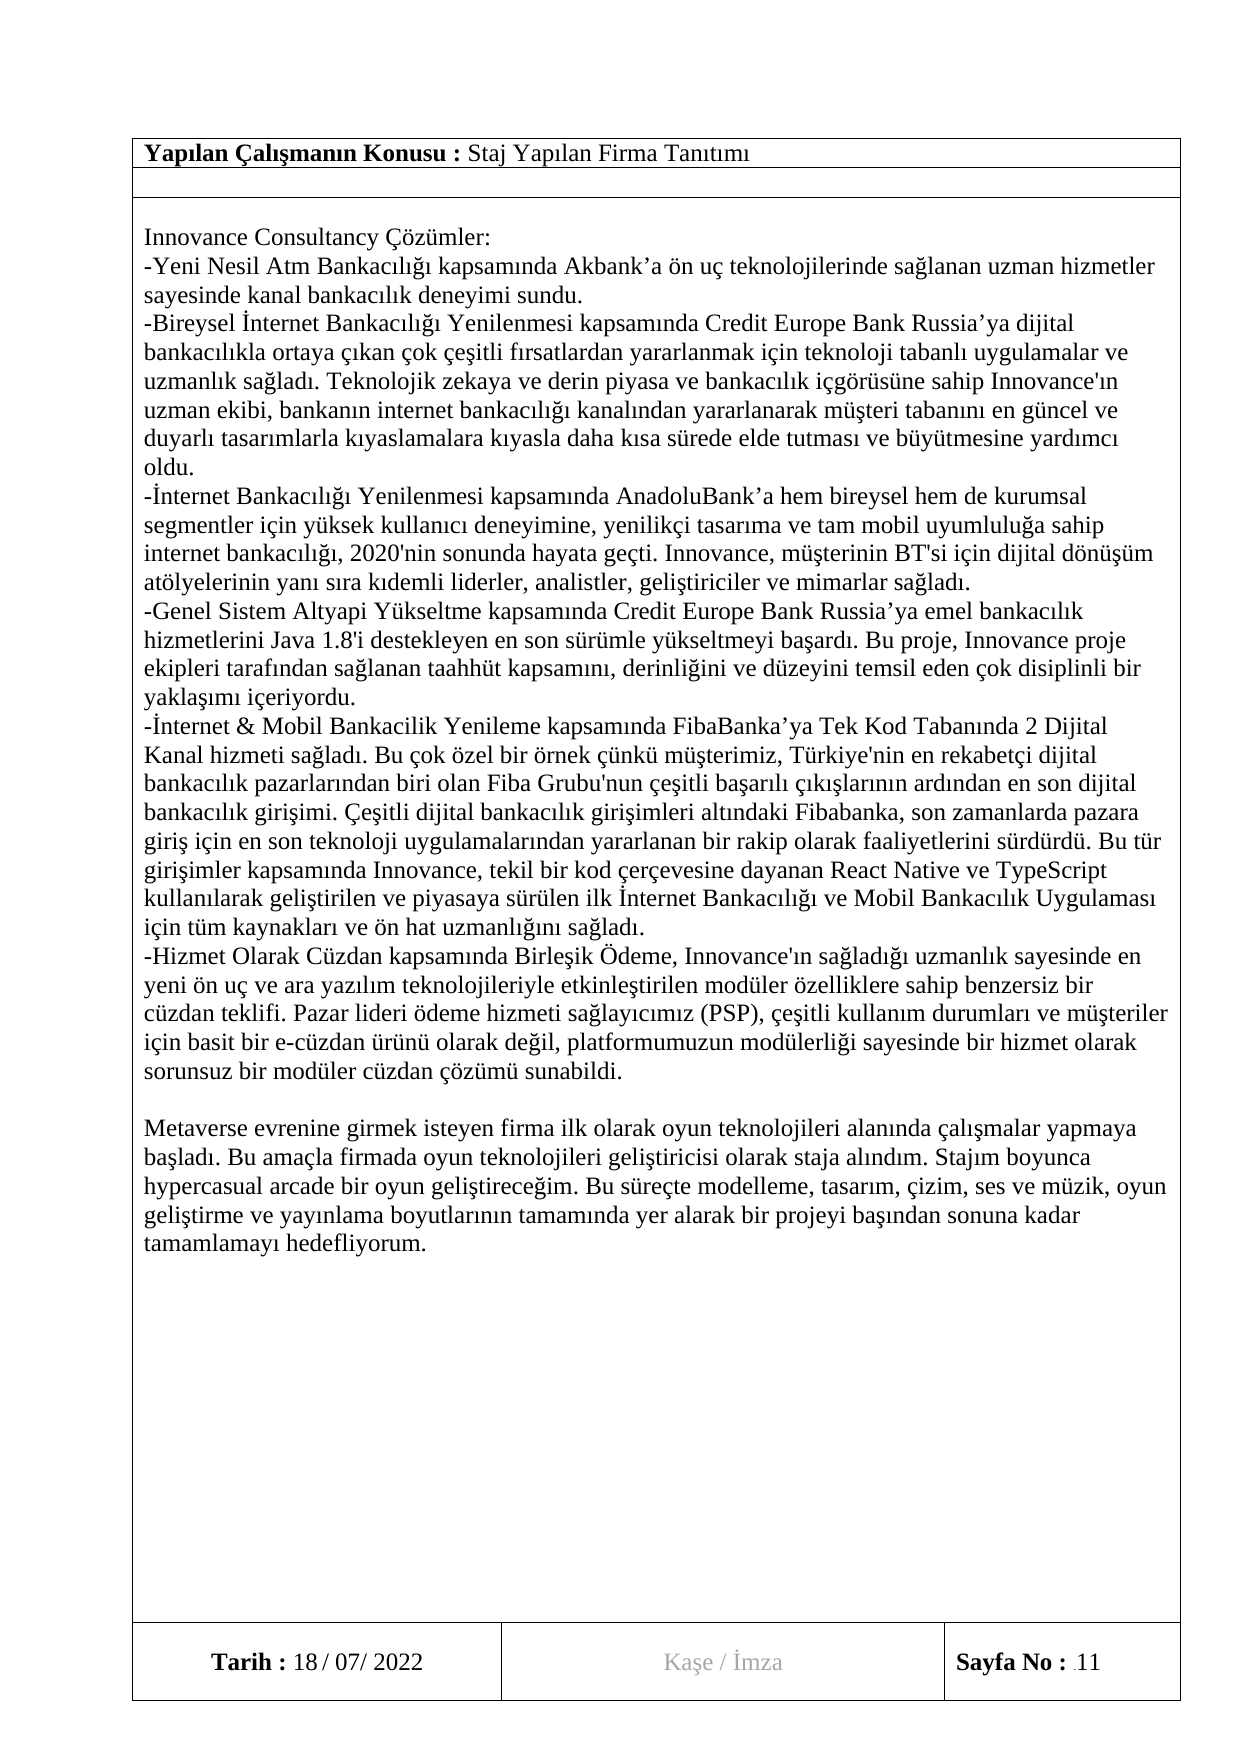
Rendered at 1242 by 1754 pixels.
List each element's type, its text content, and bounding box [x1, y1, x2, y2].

table_cell Innovance Consultancy Çözümler: -Yeni Nesil Atm Bankacılığı kapsamında Akbank’a ön uç teknolojilerinde sağlanan uzman hizmetler sayesinde kanal bankacılık deneyimi sundu. -Bireysel İnternet Bankacılığı Yenilenmesi kapsamında Credit Europe Bank Russia’ya dijital bankacılıkla ortaya çıkan çok çeşitli fırsatlardan yararlanmak için teknoloji tabanlı uygulamalar ve uzmanlık sağladı. Teknolojik zekaya ve derin piyasa ve bankacılık içgörüsüne sahip Innovance'ın uzman ekibi, bankanın internet bankacılığı kanalından yararlanarak müşteri tabanını en güncel ve duyarlı tasarımlarla kıyaslamalara kıyasla daha kısa sürede elde tutması ve büyütmesine yardımcı oldu. -İnternet Bankacılığı Yenilenmesi kapsamında AnadoluBank’a hem bireysel hem de kurumsal segmentler için yüksek kullanıcı deneyimine, yenilikçi tasarıma ve tam mobil uyumluluğa sahip internet bankacılığı, 2020'nin sonunda hayata geçti. Innovance, müşterinin BT'si için dijital dönüşüm atölyelerinin yanı sıra kıdemli liderler, analistler, geliştiriciler ve mimarlar sağladı. -Genel Sistem Altyapi Yükseltme kapsamında Credit Europe Bank Russia’ya emel bankacılık hizmetlerini Java 1.8'i destekleyen en son sürümle yükseltmeyi başardı. Bu proje, Innovance proje ekipleri tarafından sağlanan taahhüt kapsamını, derinliğini ve düzeyini temsil eden çok disiplinli bir yaklaşımı içeriyordu. -İnternet & Mobil Bankacilik Yenileme kapsamında FibaBanka’ya Tek Kod Tabanında 2 Dijital Kanal hizmeti sağladı. Bu çok özel bir örnek çünkü müşterimiz, Türkiye'nin en rekabetçi dijital bankacılık pazarlarından biri olan Fiba Grubu'nun çeşitli başarılı çıkışlarının ardından en son dijital bankacılık girişimi. Çeşitli dijital bankacılık girişimleri altındaki Fibabanka, son zamanlarda pazara giriş için en son teknoloji uygulamalarından yararlanan bir rakip olarak faaliyetlerini sürdürdü. Bu tür girişimler kapsamında Innovance, tekil bir kod çerçevesine dayanan React Native ve TypeScript kullanılarak geliştirilen ve piyasaya sürülen ilk İnternet Bankacılığı ve Mobil Bankacılık Uygulaması için tüm kaynakları ve ön hat uzmanlığını sağladı. -Hizmet Olarak Cüzdan kapsamında Birleşik Ödeme, Innovance'ın sağladığı uzmanlık sayesinde en yeni ön uç ve ara yazılım teknolojileriyle etkinleştirilen modüler özelliklere sahip benzersiz bir cüzdan teklifi. Pazar lideri ödeme hizmeti sağlayıcımız (PSP), çeşitli kullanım durumları ve müşteriler için basit bir e-cüzdan ürünü olarak değil, platformumuzun modülerliği sayesinde bir hizmet olarak sorunsuz bir modüler cüzdan çözümü sunabildi. Metaverse evrenine girmek isteyen firma ilk olarak oyun teknolojileri alanında çalışmalar yapmaya başladı. Bu amaçla firmada oyun teknolojileri geliştiricisi olarak staja alındım. Stajım boyunca hypercasual arcade bir oyun geliştireceğim. Bu süreçte modelleme, tasarım, çizim, ses ve müzik, oyun geliştirme ve yayınlama boyutlarının tamamında yer alarak bir projeyi başından sonuna kadar tamamlamayı hedefliyorum. [133, 198, 1180, 1622]
table_cell [133, 168, 1180, 197]
table_cell Tarih : 18 / 07/ 2022 [133, 1623, 501, 1699]
table_cell Yapılan Çalışmanın Konusu : Staj Yapılan Firma Tanıtımı [133, 139, 1180, 167]
table_cell Sayfa No : .11 [945, 1623, 1180, 1699]
table_cell Kaşe / İmza [502, 1623, 944, 1699]
